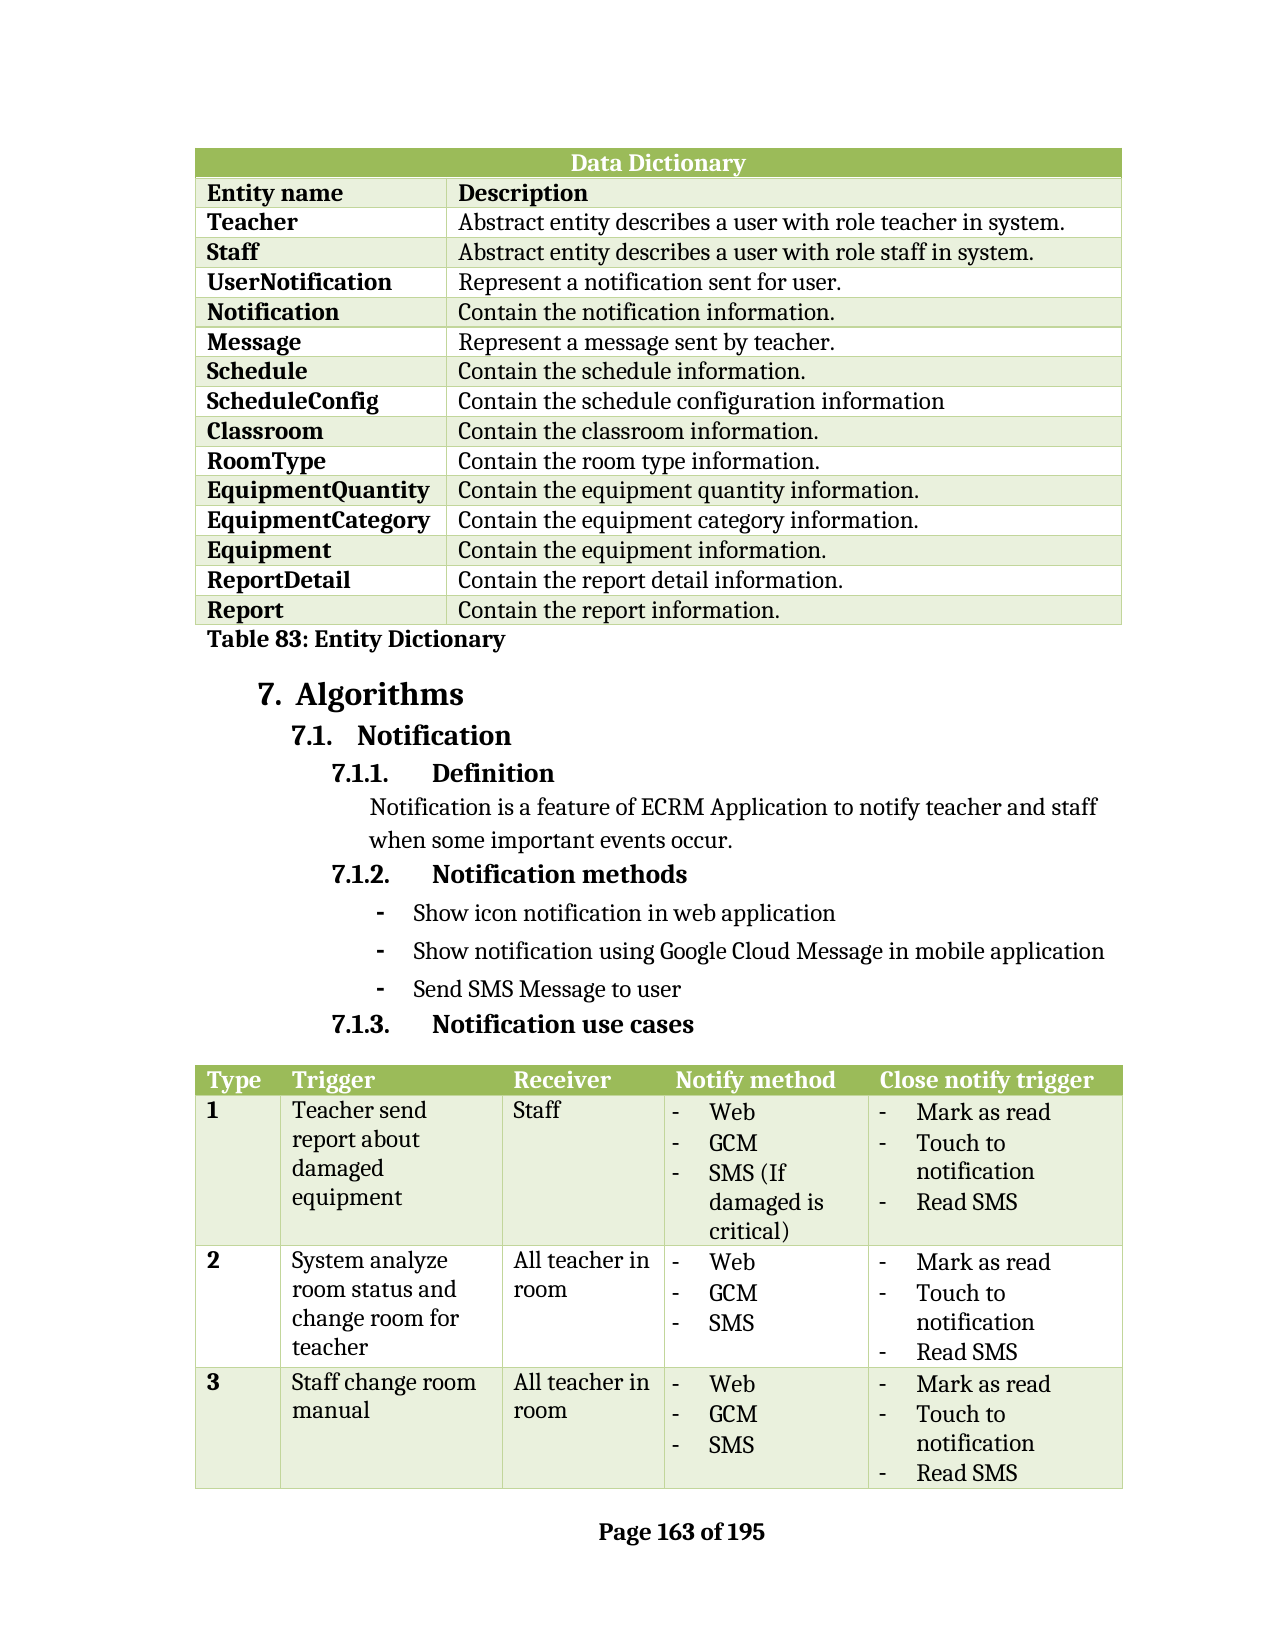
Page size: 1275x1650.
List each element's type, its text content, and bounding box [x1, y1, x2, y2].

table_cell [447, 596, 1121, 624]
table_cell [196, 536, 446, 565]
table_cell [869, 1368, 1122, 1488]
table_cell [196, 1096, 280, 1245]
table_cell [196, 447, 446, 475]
list Show notification using Google Cloud Message in mobile application [376, 933, 1157, 966]
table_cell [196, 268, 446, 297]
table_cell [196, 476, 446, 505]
list Send SMS Message to user [376, 971, 1157, 1004]
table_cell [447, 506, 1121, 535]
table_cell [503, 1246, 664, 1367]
list Notification use cases [332, 1009, 1157, 1040]
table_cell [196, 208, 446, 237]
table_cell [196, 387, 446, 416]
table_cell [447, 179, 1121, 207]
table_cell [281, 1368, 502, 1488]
list Algorithms [258, 675, 1157, 713]
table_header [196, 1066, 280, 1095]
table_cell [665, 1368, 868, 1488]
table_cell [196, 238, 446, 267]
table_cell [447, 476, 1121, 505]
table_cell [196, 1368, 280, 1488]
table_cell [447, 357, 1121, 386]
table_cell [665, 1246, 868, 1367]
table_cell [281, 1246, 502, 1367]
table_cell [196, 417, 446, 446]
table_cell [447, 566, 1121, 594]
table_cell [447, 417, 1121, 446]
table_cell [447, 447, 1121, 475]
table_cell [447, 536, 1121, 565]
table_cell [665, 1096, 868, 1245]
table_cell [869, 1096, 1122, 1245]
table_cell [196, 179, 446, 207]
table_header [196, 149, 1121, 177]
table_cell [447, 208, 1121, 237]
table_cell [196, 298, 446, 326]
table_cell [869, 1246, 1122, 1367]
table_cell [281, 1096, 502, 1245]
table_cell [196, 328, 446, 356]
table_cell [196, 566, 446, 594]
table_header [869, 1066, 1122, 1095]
list Show icon notification in web application [376, 895, 1157, 928]
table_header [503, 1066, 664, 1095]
list Notification methods [332, 859, 1157, 891]
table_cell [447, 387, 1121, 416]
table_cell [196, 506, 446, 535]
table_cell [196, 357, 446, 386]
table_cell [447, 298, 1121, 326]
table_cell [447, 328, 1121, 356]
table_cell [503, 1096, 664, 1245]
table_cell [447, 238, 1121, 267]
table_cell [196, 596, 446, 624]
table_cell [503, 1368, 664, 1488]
list Definition [332, 758, 1157, 789]
list Notification [291, 719, 1157, 753]
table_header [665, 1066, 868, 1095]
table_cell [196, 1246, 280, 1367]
list Notification is a feature of ECRM Application to notify teacher and staff when some important events occur. [369, 793, 1157, 855]
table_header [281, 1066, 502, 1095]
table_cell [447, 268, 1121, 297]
